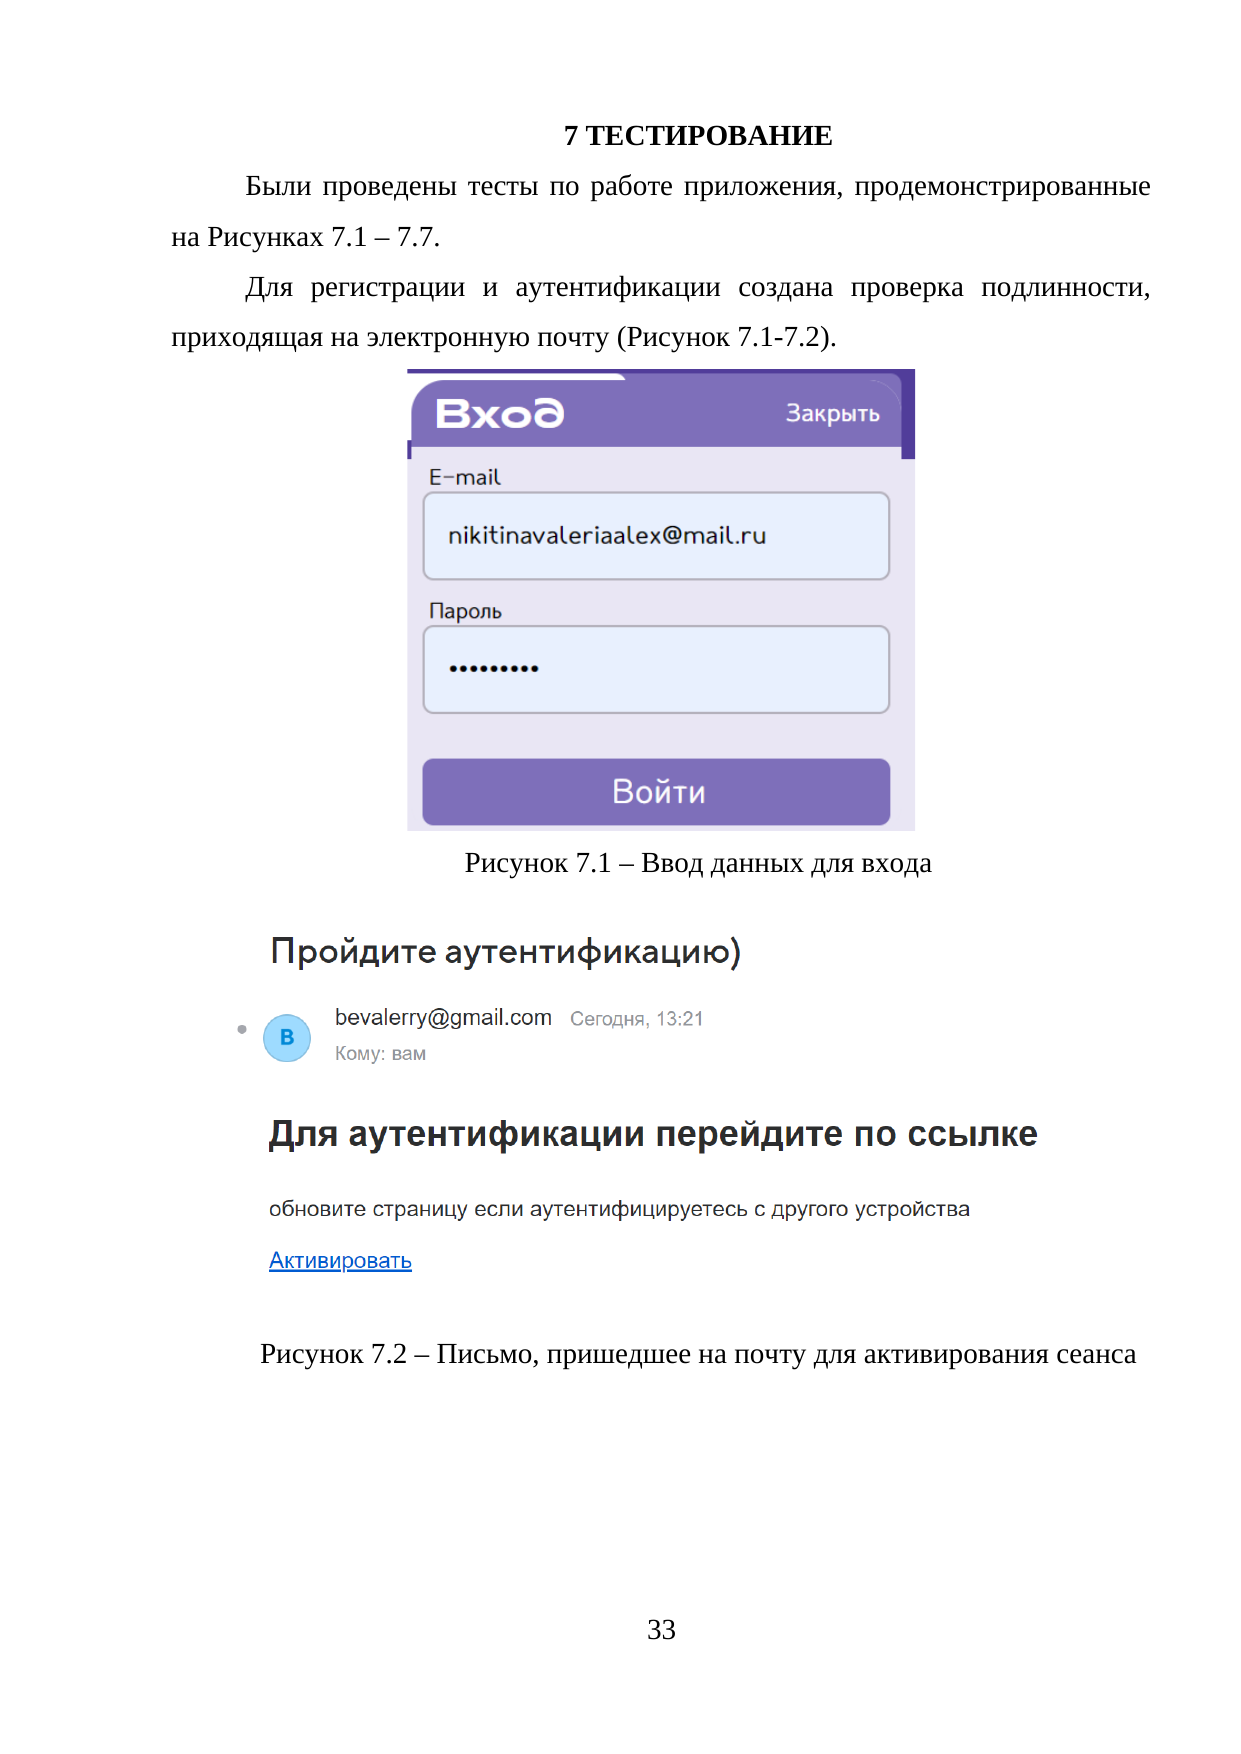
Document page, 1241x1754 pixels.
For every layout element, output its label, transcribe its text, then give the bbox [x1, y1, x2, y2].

text Были проведены тесты по работе приложения, продемонстрированные на Рисунках 7.1 – 7.7. [171, 168, 1152, 252]
text Для регистрации и аутентификации создана проверка подлинности, приходящая на электронную почту (Рисунок 7.1-7.2). [171, 269, 1152, 353]
text Рисунок 7.1 – Ввод данных для входа [171, 845, 1152, 878]
subtitle 7 ТЕСТИРОВАНИЕ [171, 118, 1152, 152]
text Рисунок 7.2 – Письмо, пришедшее на почту для активирования сеанса [171, 1336, 1152, 1370]
picture [229, 895, 1093, 1323]
picture [407, 369, 916, 831]
